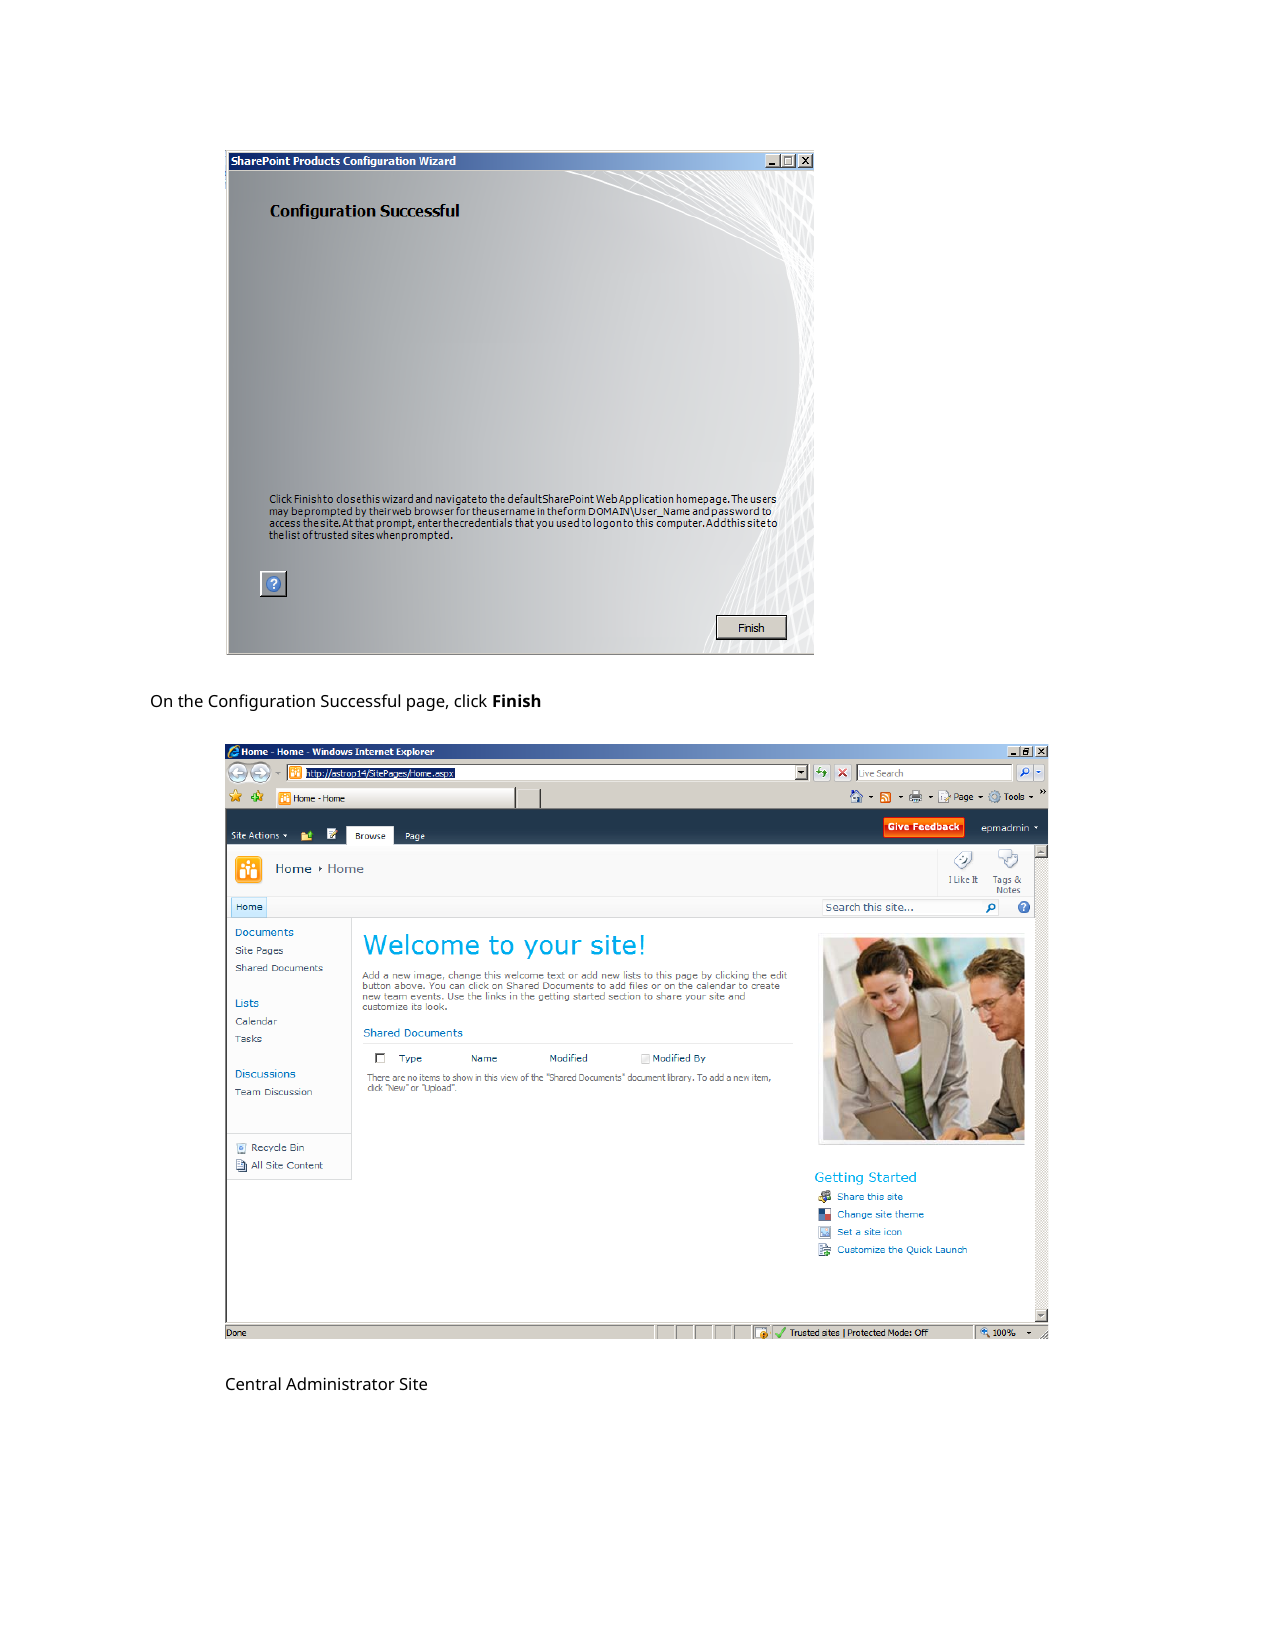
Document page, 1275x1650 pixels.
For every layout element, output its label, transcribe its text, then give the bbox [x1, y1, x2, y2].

text Central Administrator Site [225, 1373, 1125, 1396]
picture [225, 150, 814, 655]
picture [225, 744, 1049, 1339]
text On the Configuration Successful page, click Finish [150, 689, 1125, 712]
